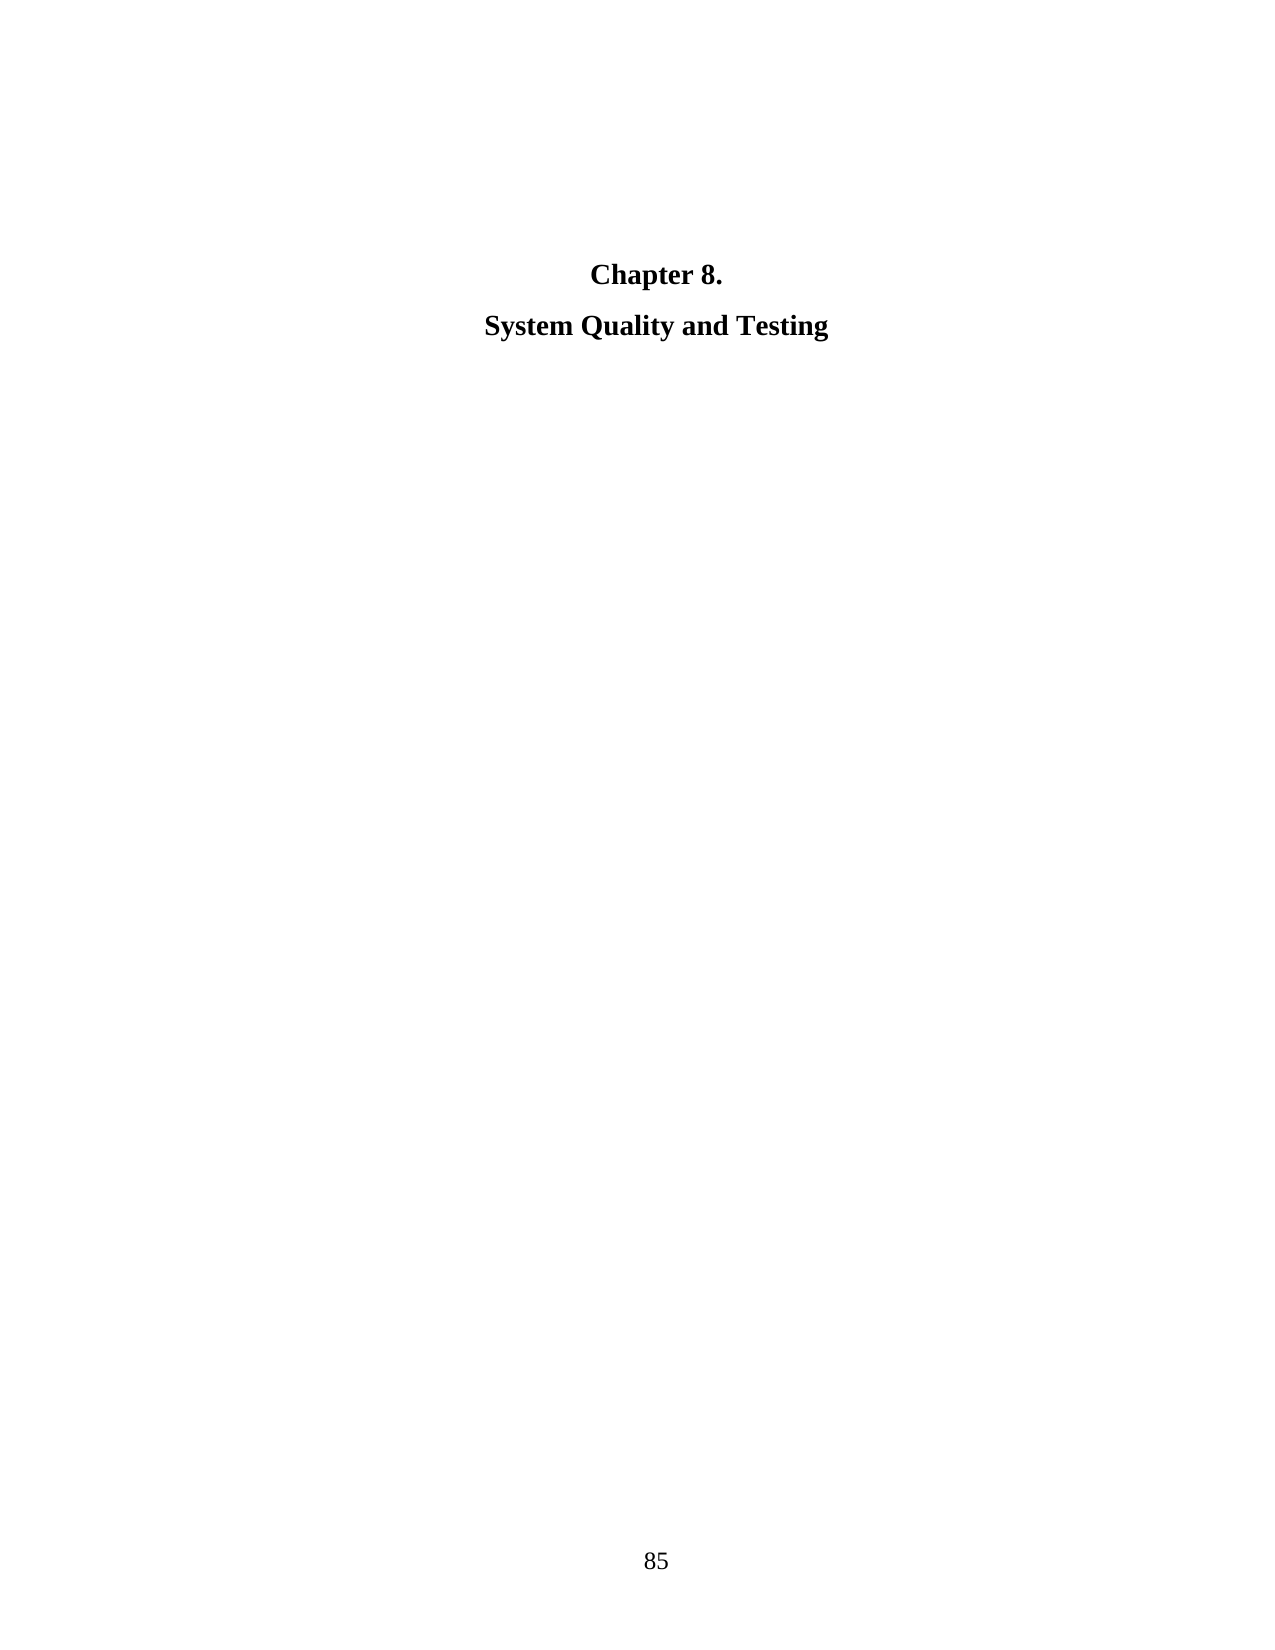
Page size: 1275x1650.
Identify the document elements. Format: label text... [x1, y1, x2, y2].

subtitle Chapter 8. [187, 257, 1125, 291]
subtitle System Quality and Testing [187, 308, 1125, 342]
